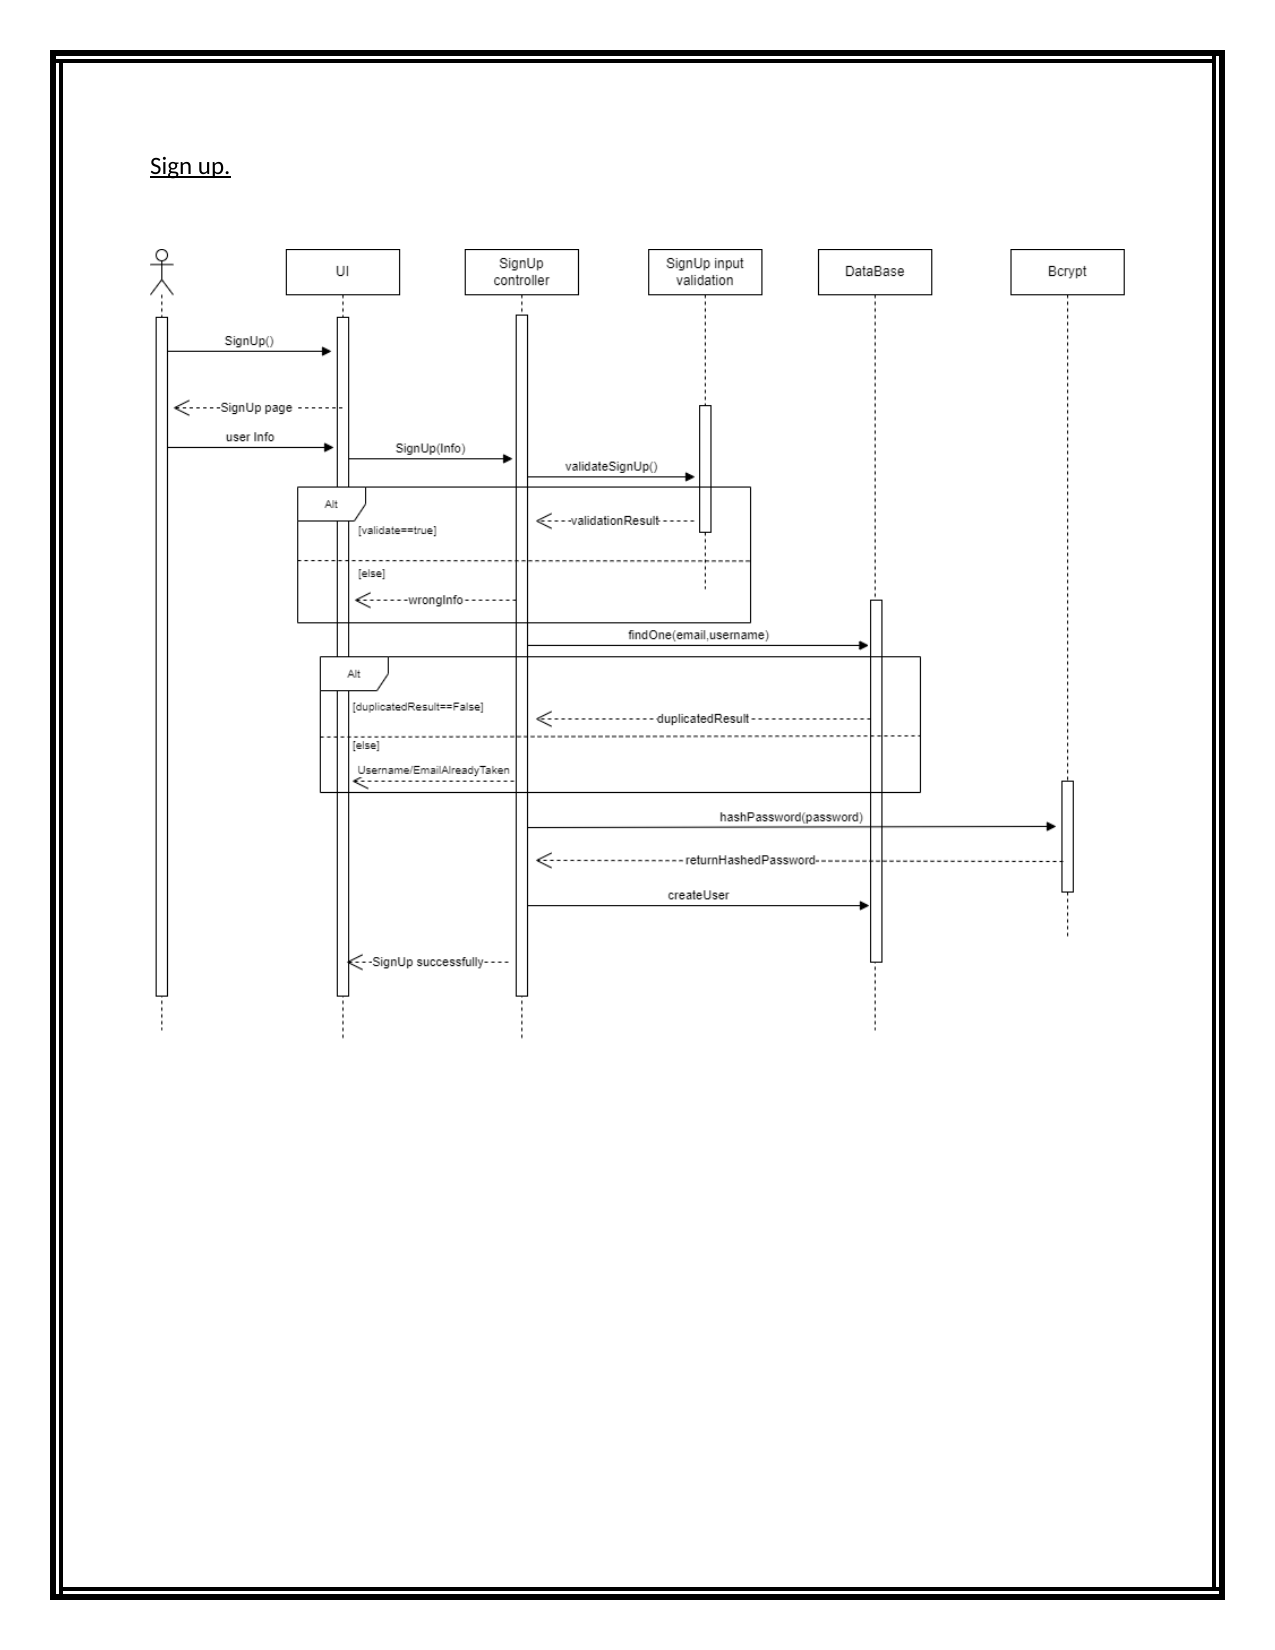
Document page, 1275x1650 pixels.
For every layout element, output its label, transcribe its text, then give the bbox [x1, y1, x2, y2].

picture [150, 249, 1125, 1042]
text Sign up. [150, 150, 1125, 181]
